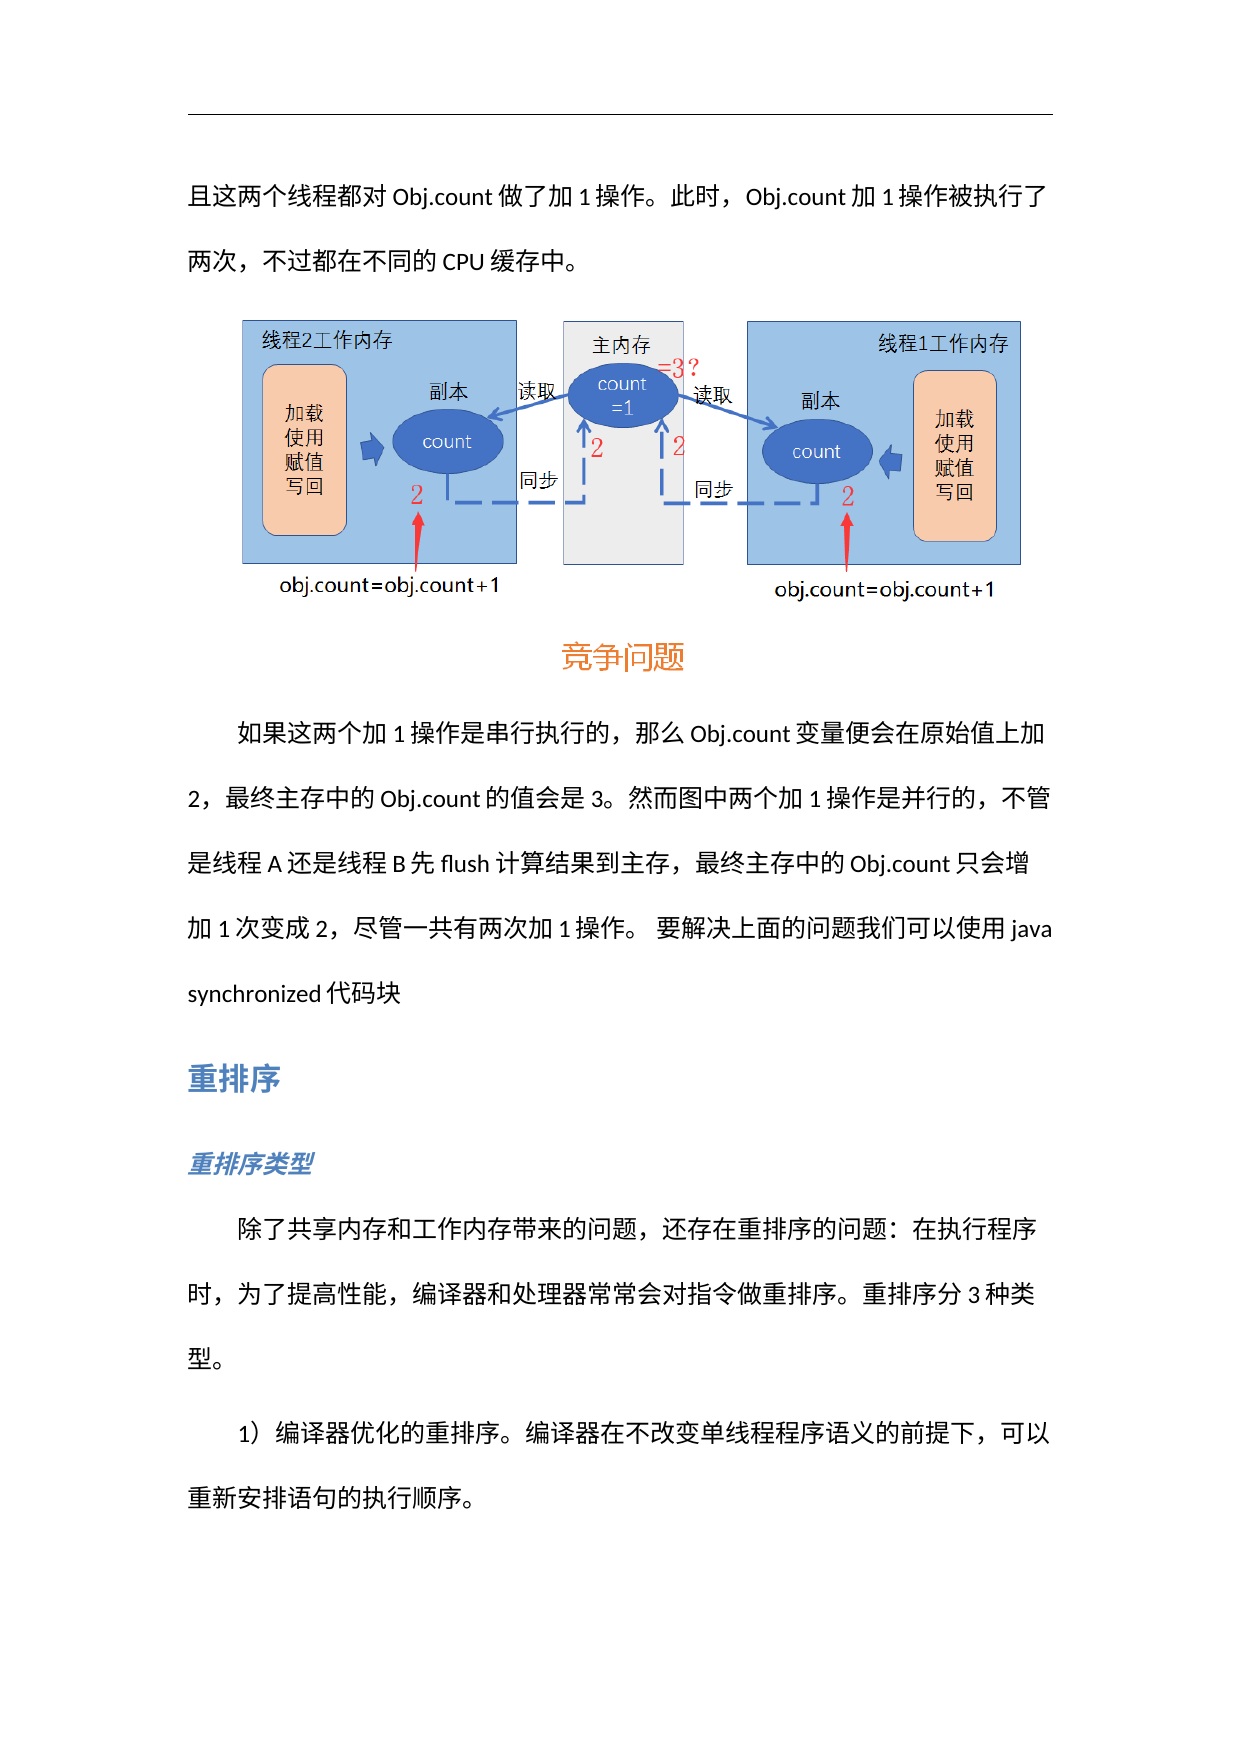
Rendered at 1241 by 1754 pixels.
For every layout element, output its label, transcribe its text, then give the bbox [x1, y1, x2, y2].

text 除了共享内存和工作内存带来的问题，还存在重排序的问题：在执行程序时，为了提高性能，编译器和处理器常常会对指令做重排序。重排序分3种类型。 [187, 1195, 1053, 1390]
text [187, 162, 1053, 292]
text 1）编译器优化的重排序。编译器在不改变单线程程序语义的前提下，可以重新安排语句的执行顺序。 [187, 1399, 1053, 1529]
subtitle 重排序 [187, 1044, 1053, 1109]
picture [237, 313, 1025, 678]
subtitle 重排序类型 [187, 1130, 1053, 1195]
text 如果这两个加1操作是串行执行的，那么Obj.count变量便会在原始值上加2，最终主存中的Obj.count的值会是3。然而图中两个加1操作是并行的，不管是线程A还是线程B先flush计算结果到主存，最终主存中的Obj.count只会增加1次变成2，尽管一共有两次加1操作。 要解决上面的问题我们可以使用java synchronized代码块 [187, 699, 1053, 1024]
